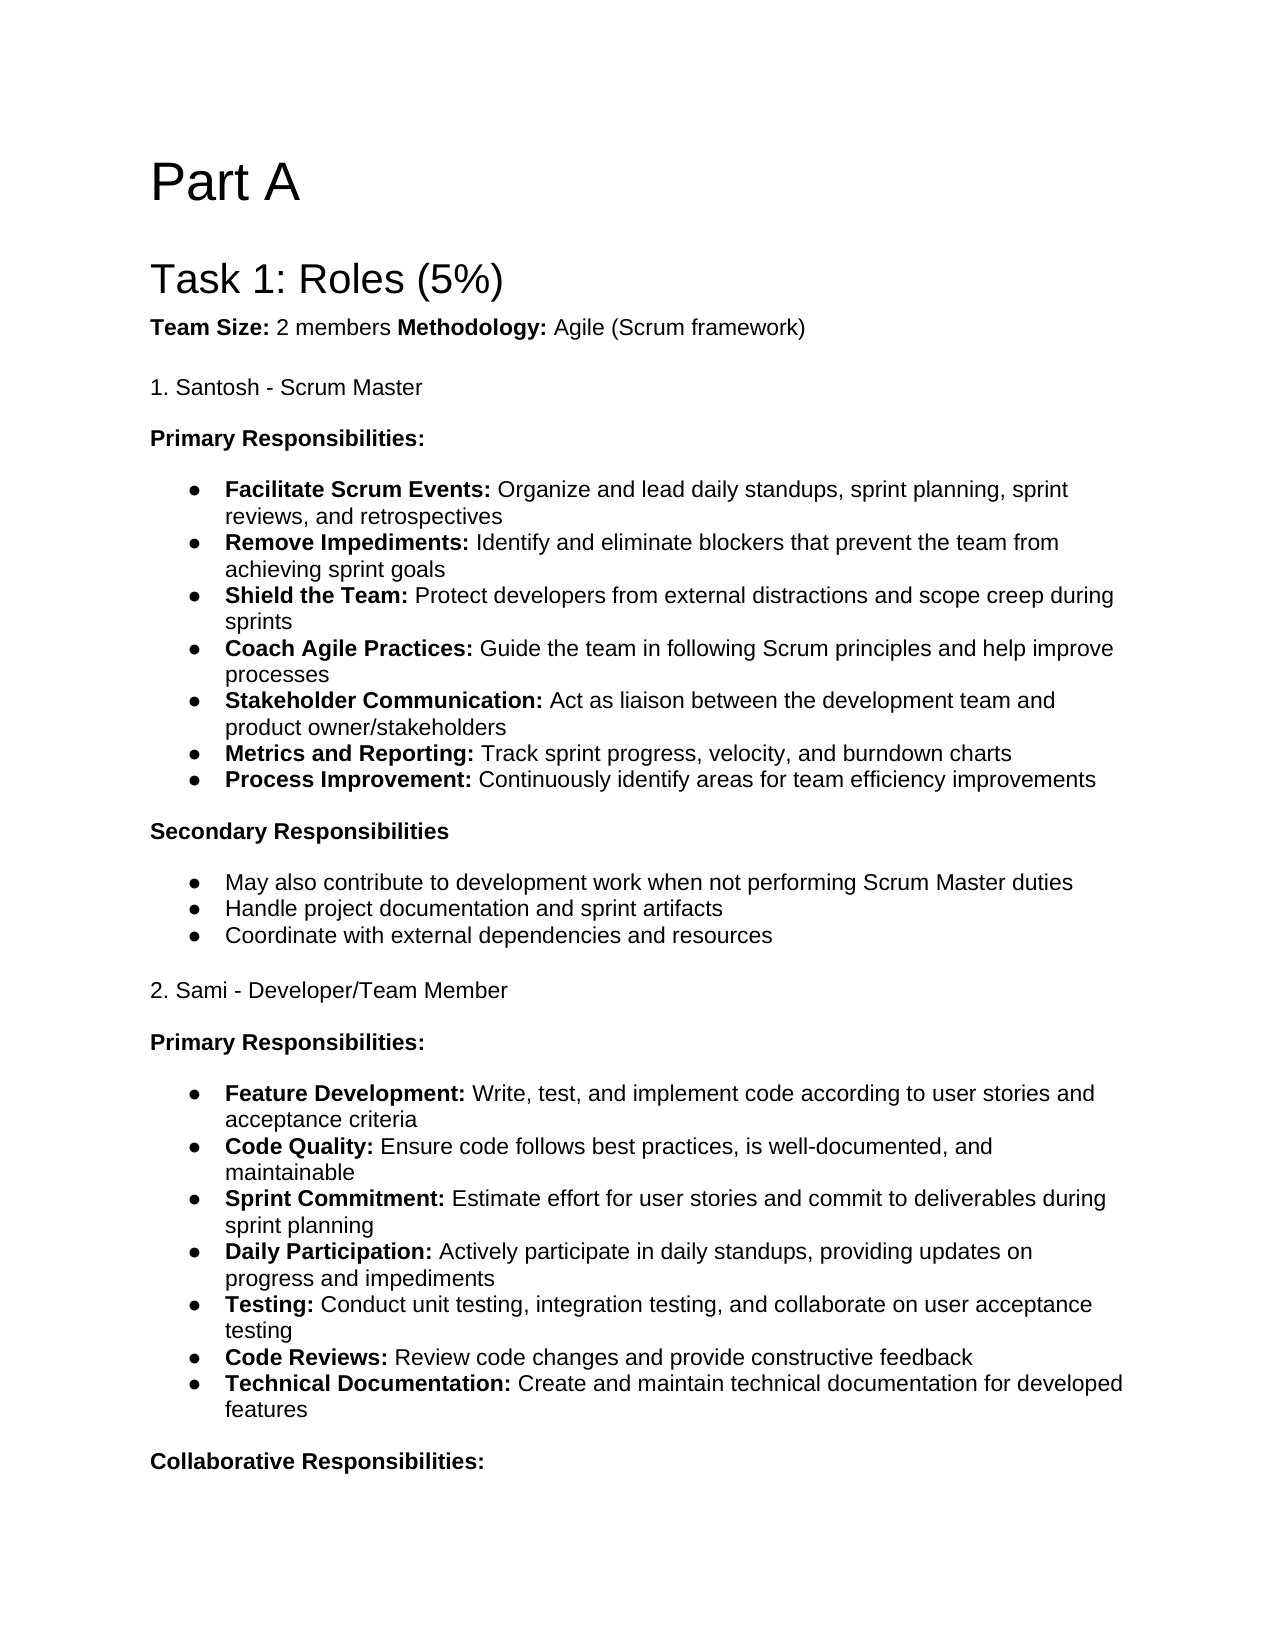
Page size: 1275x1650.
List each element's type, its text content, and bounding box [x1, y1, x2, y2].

list Code Quality: Ensure code follows best practices, is well-documented, and maintainable [187, 1133, 1125, 1185]
list May also contribute to development work when not performing Scrum Master duties [187, 869, 1125, 895]
text 2. Sami - Developer/Team Member [150, 977, 1125, 1004]
text Primary Responsibilities: [150, 1029, 1125, 1055]
list Feature Development: Write, test, and implement code according to user stories and acceptance criteria [187, 1080, 1125, 1133]
list Metrics and Reporting: Track sprint progress, velocity, and burndown charts [187, 740, 1125, 766]
list Sprint Commitment: Estimate effort for user stories and commit to deliverables during sprint planning [187, 1185, 1125, 1238]
list Handle project documentation and sprint artifacts [187, 895, 1125, 922]
list Remove Impediments: Identify and eliminate blockers that prevent the team from achieving sprint goals [187, 529, 1125, 582]
text Collaborative Responsibilities: [150, 1448, 1125, 1474]
list Stakeholder Communication: Act as liaison between the development team and product owner/stakeholders [187, 687, 1125, 740]
list Coach Agile Practices: Guide the team in following Scrum principles and help improve processes [187, 634, 1125, 687]
list Coordinate with external dependencies and resources [187, 922, 1125, 948]
text Secondary Responsibilities [150, 818, 1125, 844]
text Primary Responsibilities: [150, 425, 1125, 451]
text Team Size: 2 members Methodology: Agile (Scrum framework) [150, 314, 1125, 341]
list Process Improvement: Continuously identify areas for team efficiency improvements [187, 766, 1125, 793]
list Testing: Conduct unit testing, integration testing, and collaborate on user acceptance testing [187, 1291, 1125, 1343]
subtitle Task 1: Roles (5%) [150, 254, 1125, 302]
list Facilitate Scrum Events: Organize and lead daily standups, sprint planning, sprint reviews, and retrospectives [187, 476, 1125, 529]
list Code Reviews: Review code changes and provide constructive feedback [187, 1343, 1125, 1370]
list Shield the Team: Protect developers from external distractions and scope creep during sprints [187, 582, 1125, 634]
list Daily Participation: Actively participate in daily standups, providing updates on progress and impediments [187, 1238, 1125, 1291]
title Part A [150, 150, 1125, 212]
text 1. Santosh - Scrum Master [150, 374, 1125, 400]
list Technical Documentation: Create and maintain technical documentation for developed features [187, 1370, 1125, 1423]
